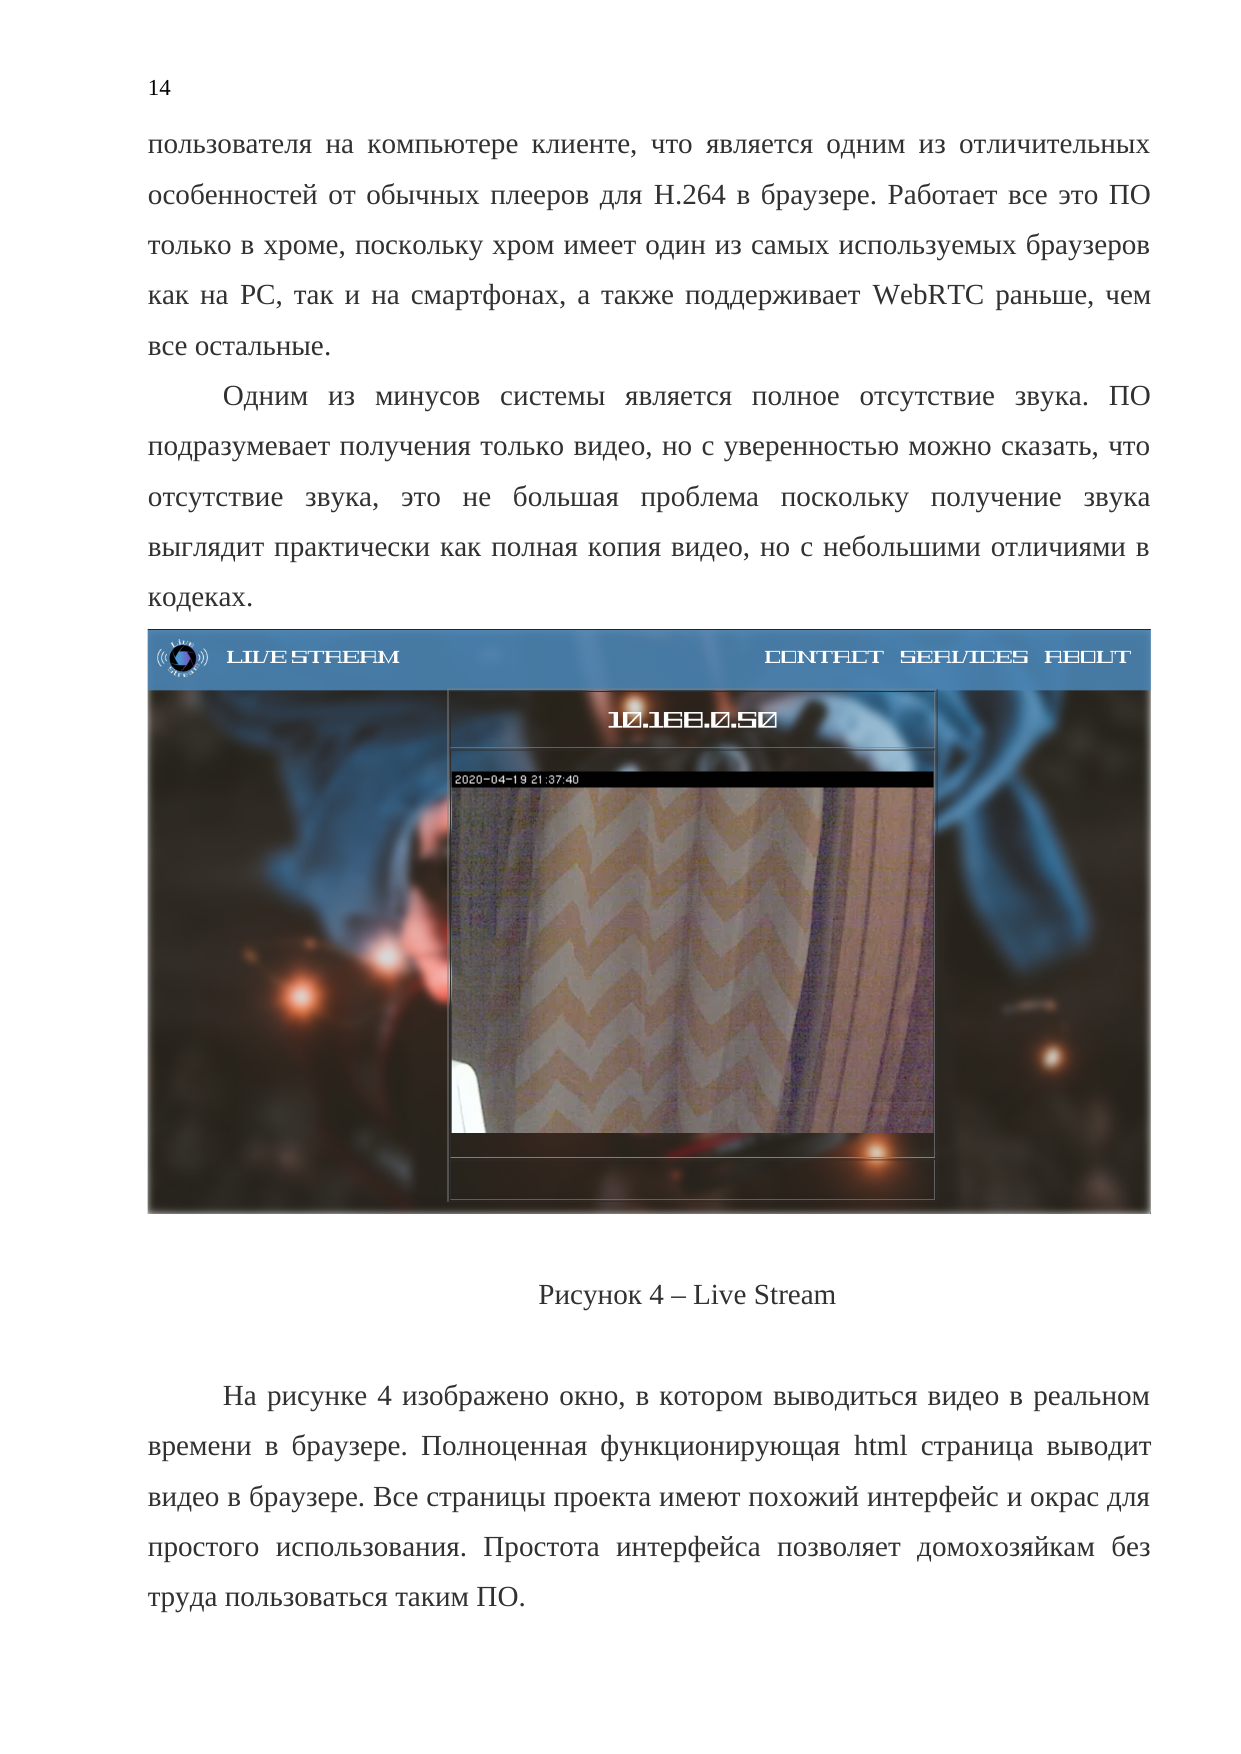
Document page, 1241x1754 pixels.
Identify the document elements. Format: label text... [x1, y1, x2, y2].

picture [147, 629, 1151, 1214]
text На рисунке 4 изображено окно, в котором выводиться видео в реальном времени в браузере. Полноценная функционирующая html страница выводит видео в браузере. Все страницы проекта имеют похожий интерфейс и окрас для простого использования. Простота интерфейса позволяет домохозяйкам без труда пользоваться таким ПО. [148, 1378, 1152, 1613]
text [148, 127, 1152, 361]
text Одним из минусов системы является полное отсутствие звука. ПО подразумевает получения только видео, но с уверенностью можно сказать, что отсутствие звука, это не большая проблема поскольку получение звука выглядит практически как полная копия видео, но с небольшими отличиями в кодеках. [148, 378, 1152, 613]
text Рисунок 4 – Live Stream [148, 1277, 1152, 1311]
